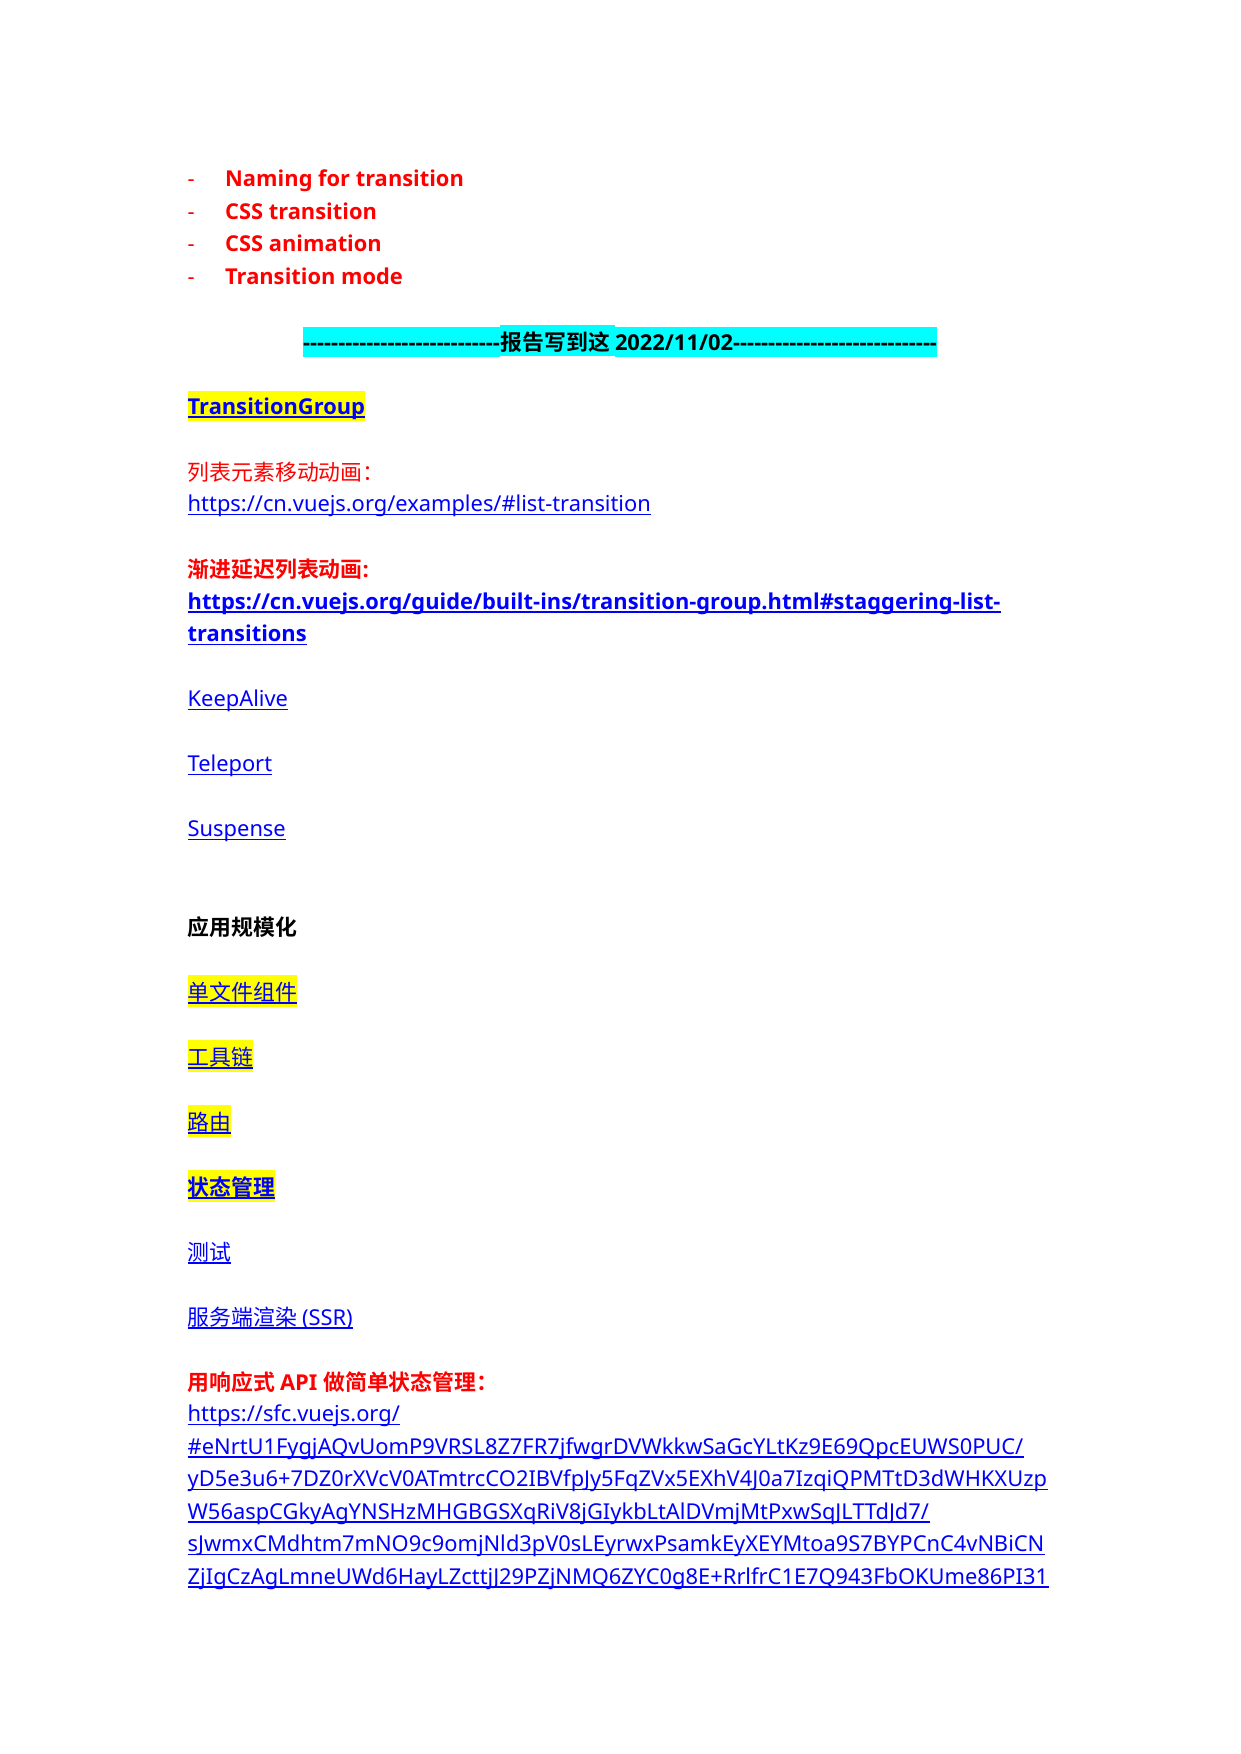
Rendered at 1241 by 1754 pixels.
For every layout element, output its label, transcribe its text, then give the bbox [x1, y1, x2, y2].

text 测试 [187, 1234, 1053, 1267]
text https://cn.vuejs.org/examples/#list-transition [187, 487, 1053, 519]
text 工具链 [187, 1039, 1053, 1072]
list Naming for transition [187, 162, 1053, 194]
text 渐进延迟列表动画: [187, 552, 1053, 584]
text 应用规模化 [187, 909, 1053, 942]
text 路由 [187, 1104, 1053, 1137]
text 列表元素移动动画： [187, 454, 1053, 487]
text Teleport [187, 747, 1053, 779]
text 用响应式 API 做简单状态管理： [187, 1364, 1053, 1397]
list Transition mode [187, 259, 1053, 292]
text Suspense [187, 812, 1053, 844]
list CSS animation [187, 227, 1053, 259]
text ----------------------------报告写到这 2022/11/02----------------------------- [187, 324, 1053, 357]
text KeepAlive [187, 682, 1053, 714]
text TransitionGroup [187, 389, 1053, 422]
text 服务端渲染 (SSR) [187, 1299, 1053, 1332]
list CSS transition [187, 194, 1053, 227]
text https://cn.vuejs.org/guide/built-ins/transition-group.html#staggering-list-transitions [187, 584, 1053, 649]
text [187, 1397, 1053, 1592]
text 单文件组件 [187, 974, 1053, 1007]
text 状态管理 [187, 1169, 1053, 1202]
